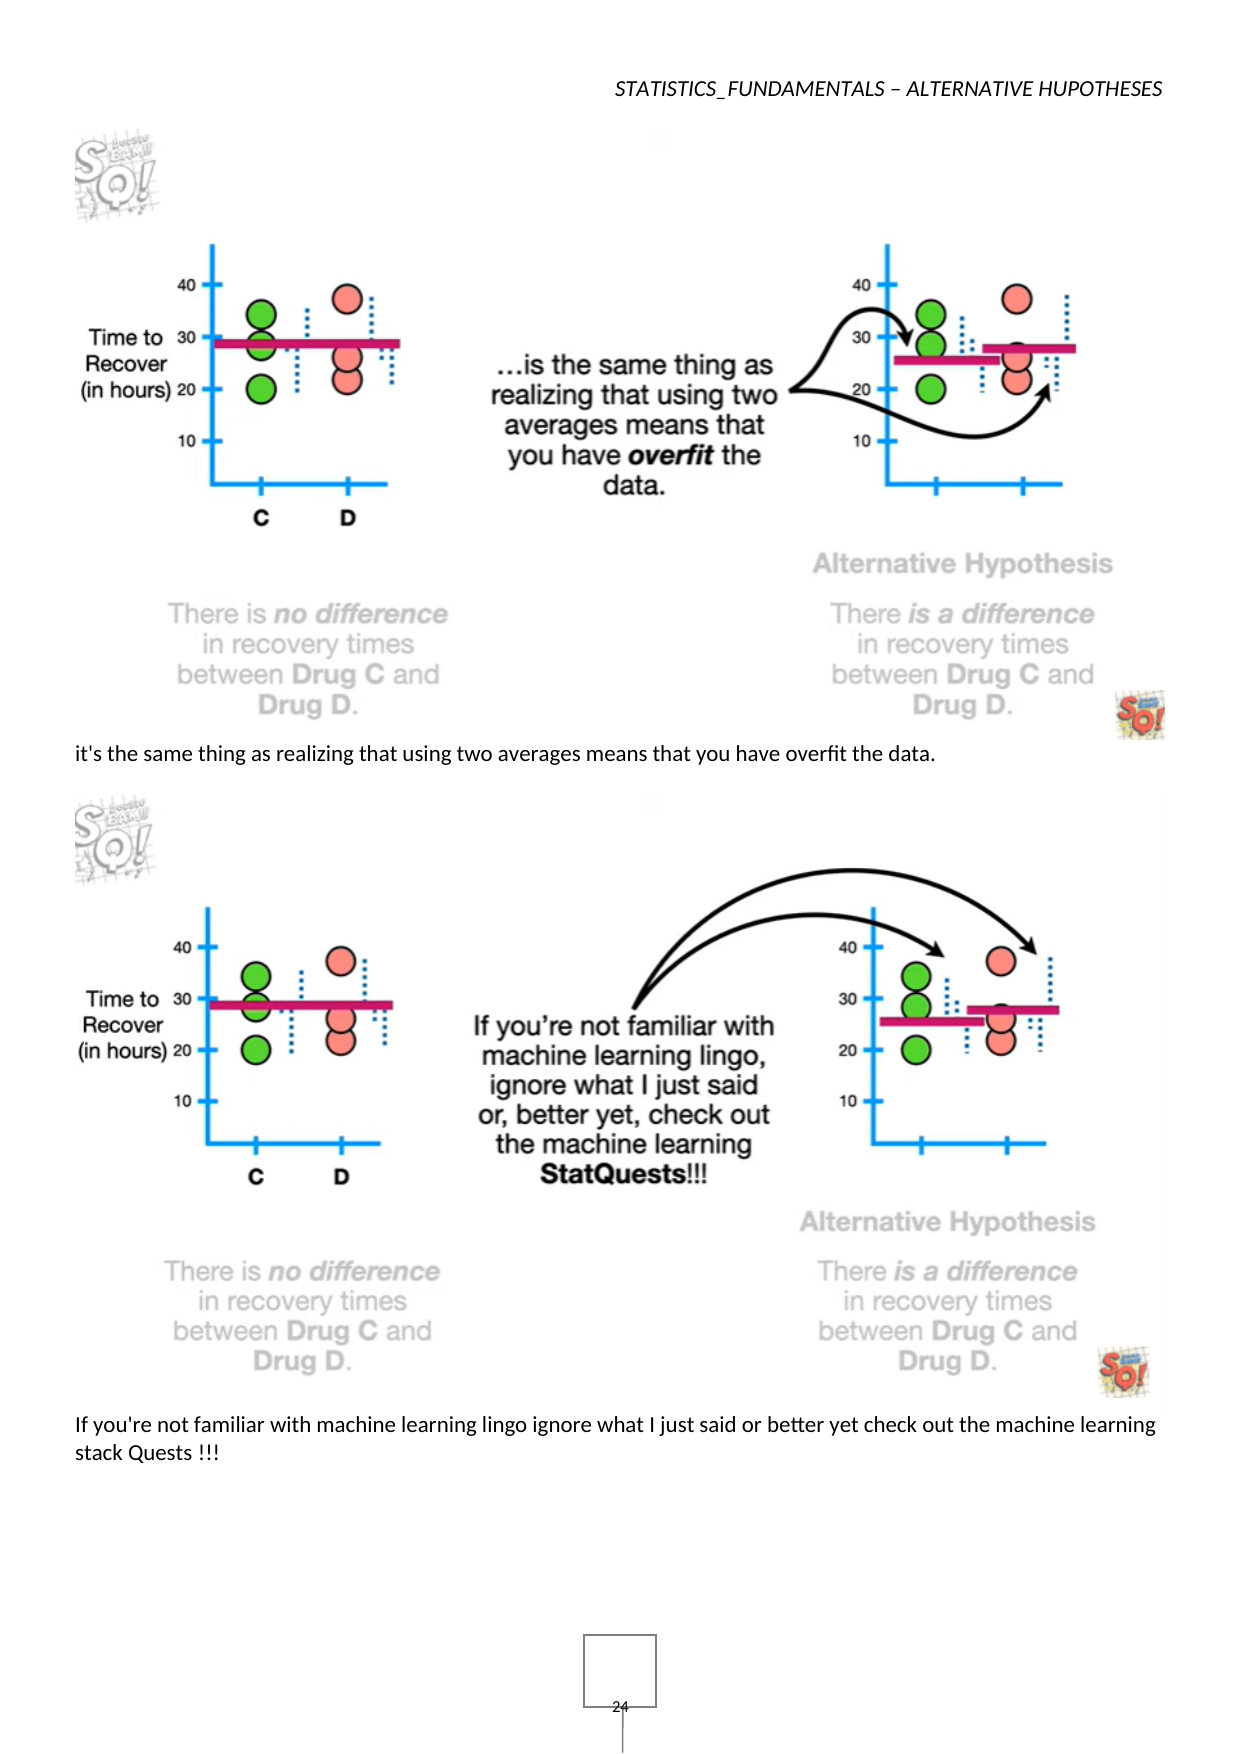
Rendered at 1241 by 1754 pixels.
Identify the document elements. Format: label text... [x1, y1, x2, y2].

picture [75, 129, 1166, 740]
picture [75, 795, 1166, 1411]
text it's the same thing as realizing that using two averages means that you have overfit the data. [75, 740, 1165, 767]
text If you're not familiar with machine learning lingo ignore what I just said or better yet check out the machine learning stack Quests !!! [75, 1411, 1165, 1466]
